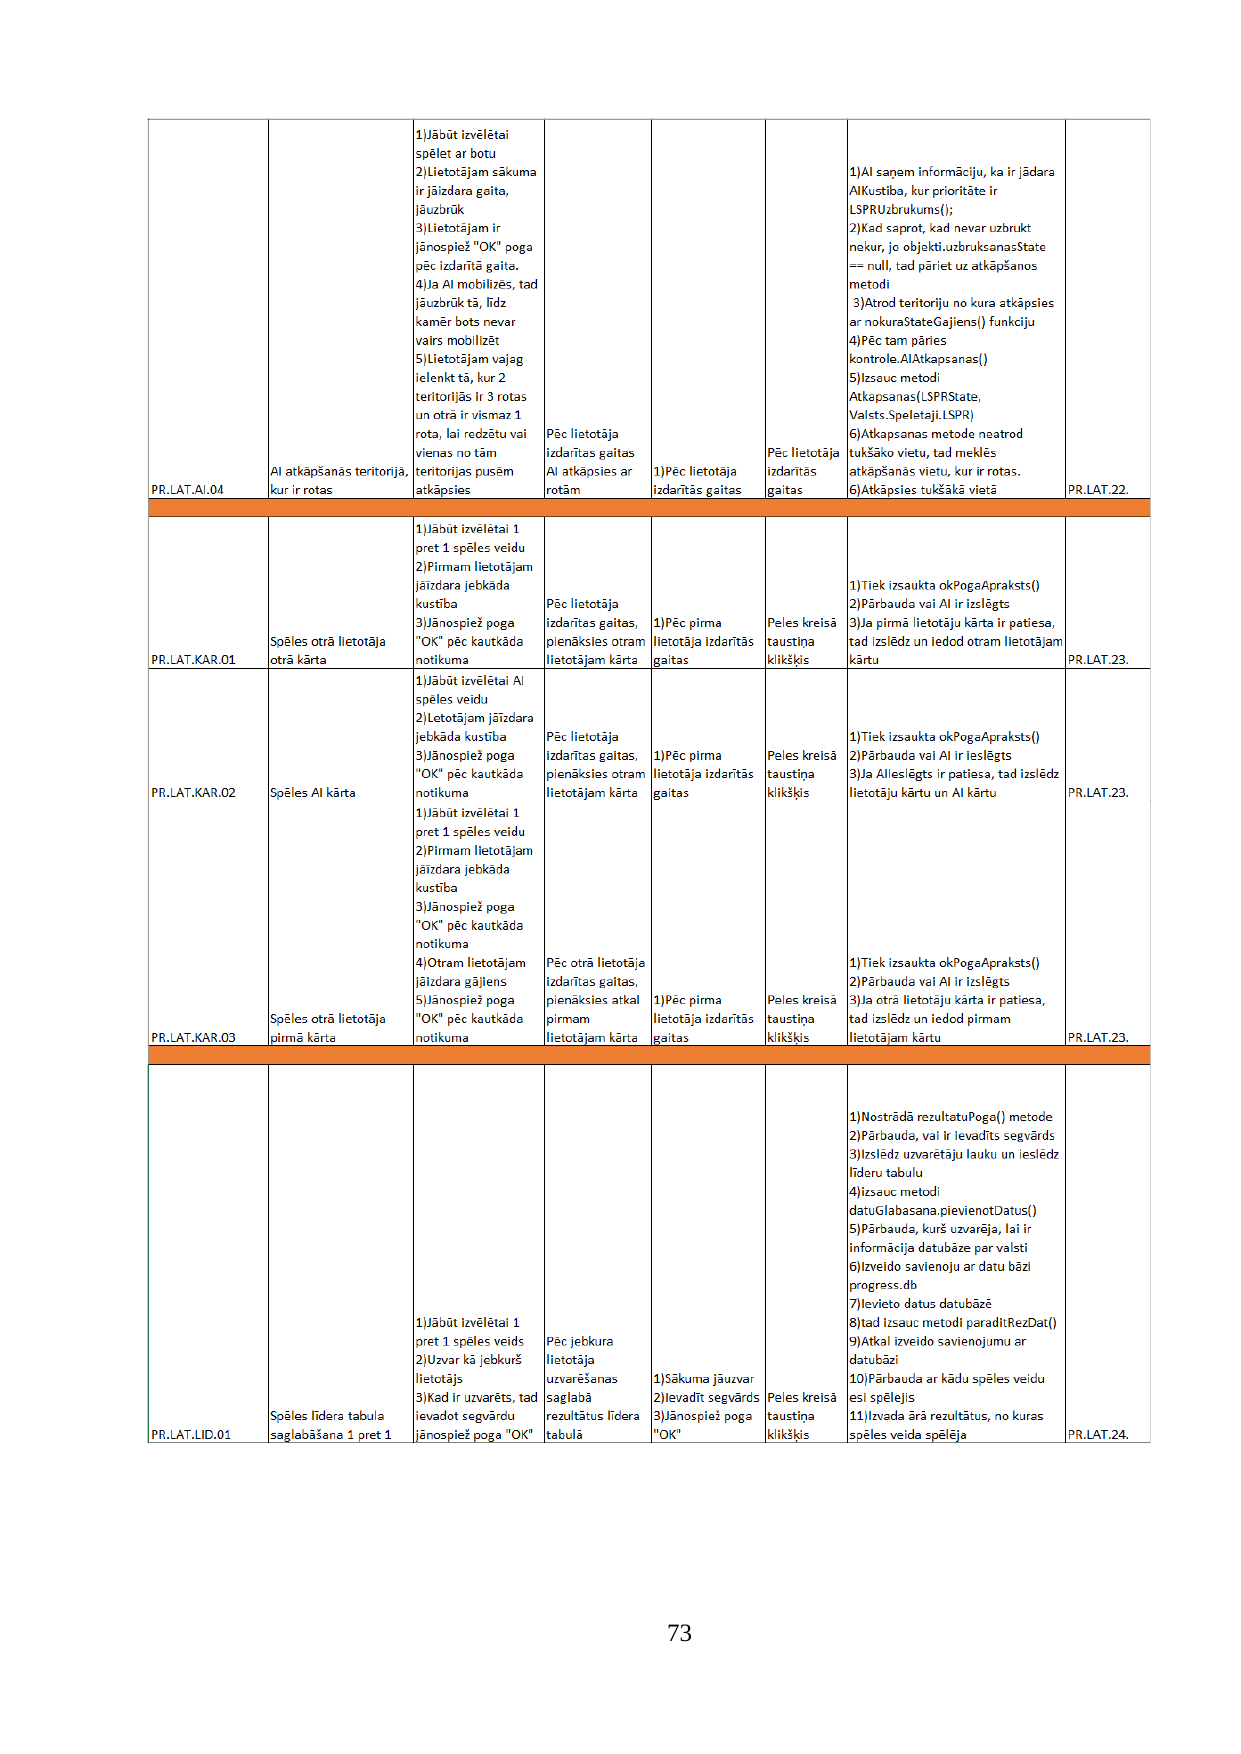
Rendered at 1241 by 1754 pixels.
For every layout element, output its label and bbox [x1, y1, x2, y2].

picture [147, 118, 1151, 1443]
